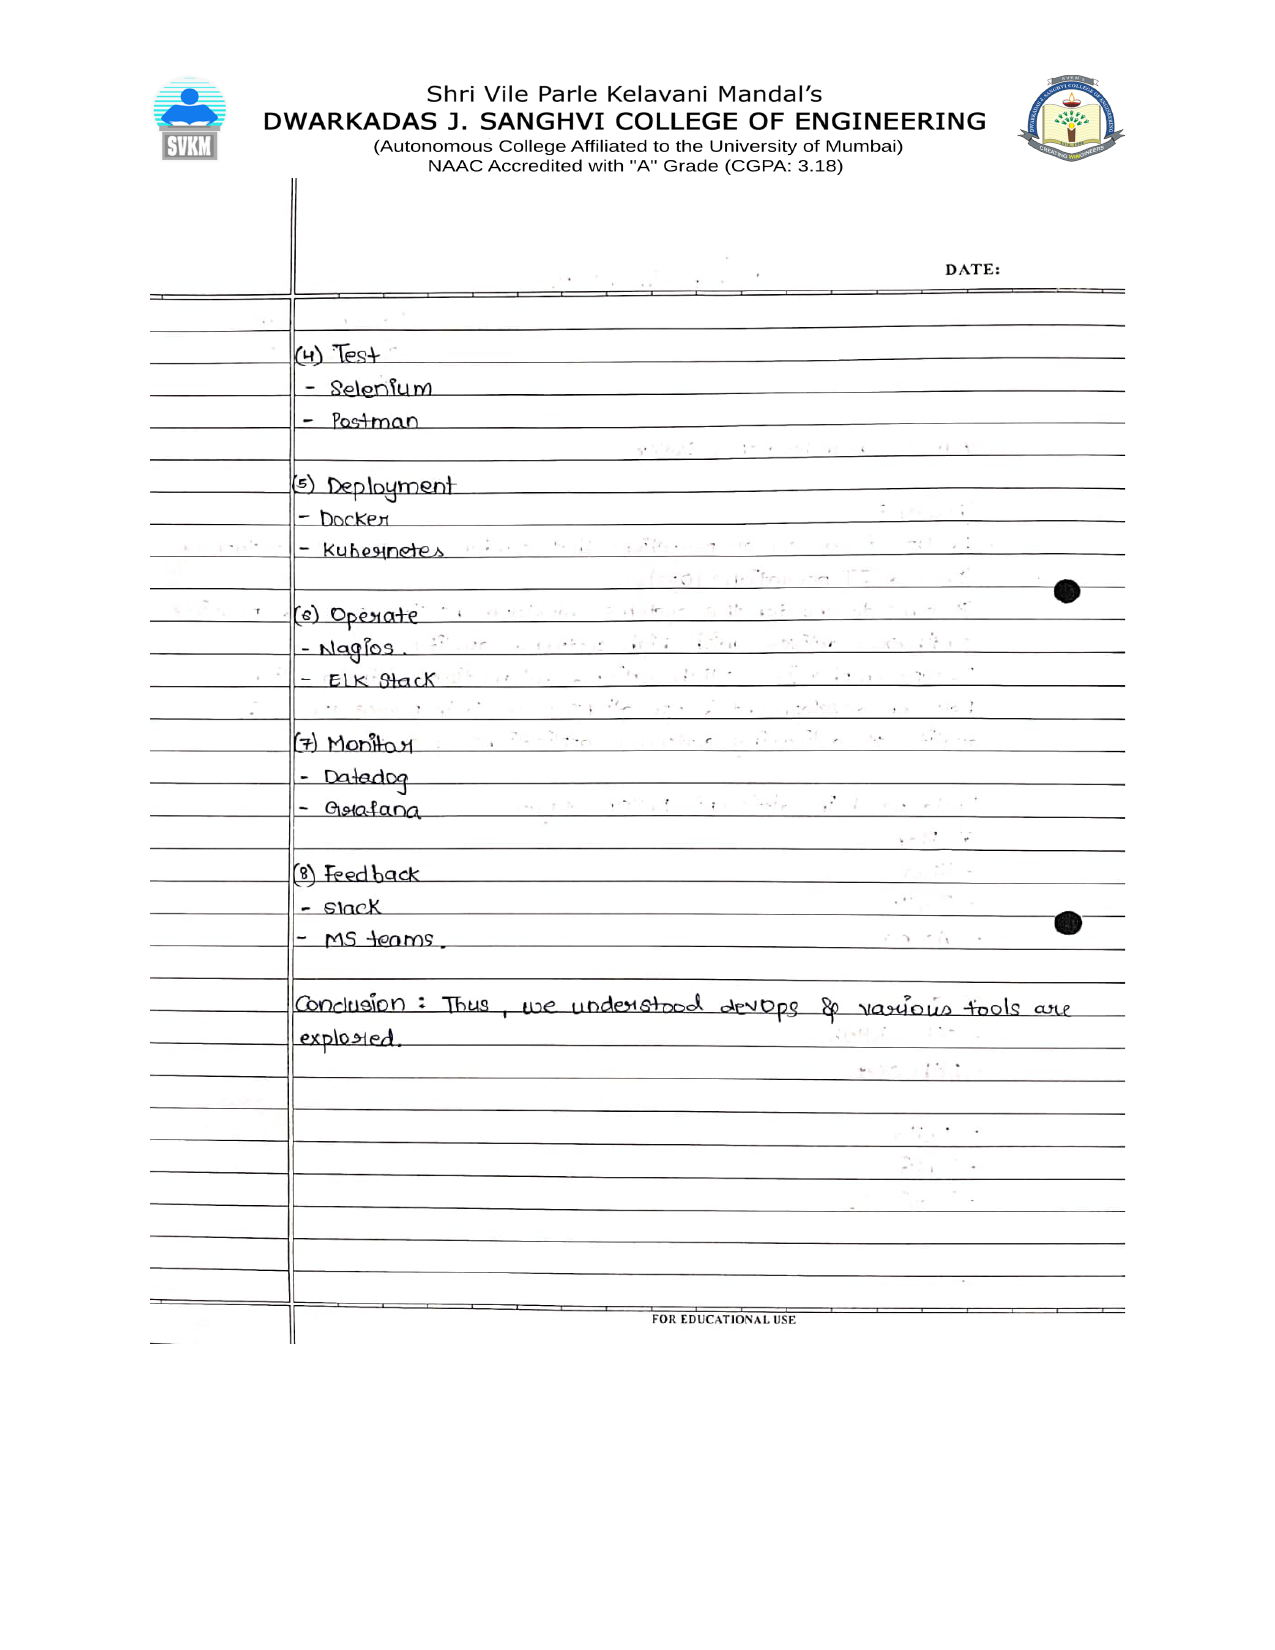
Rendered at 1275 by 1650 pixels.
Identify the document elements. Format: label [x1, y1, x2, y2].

picture [150, 75, 1125, 175]
picture [150, 178, 1125, 1344]
